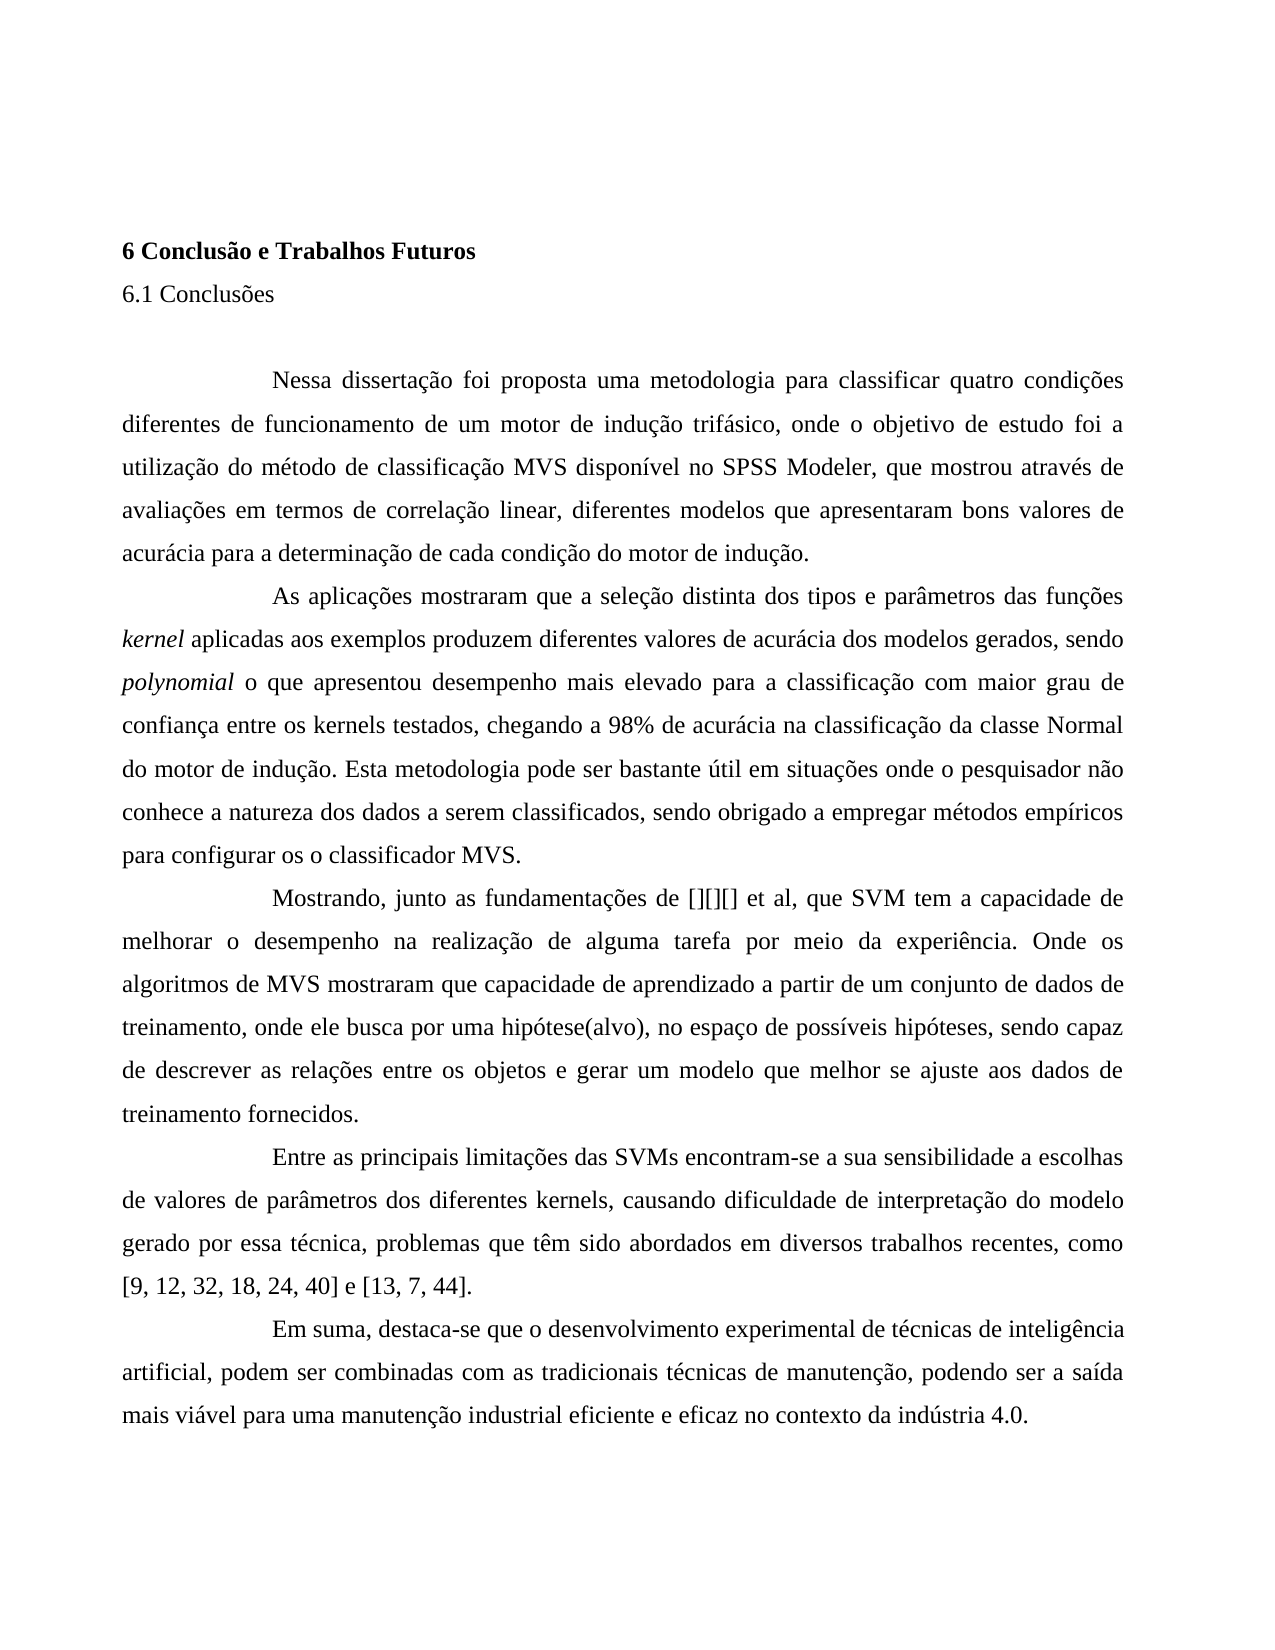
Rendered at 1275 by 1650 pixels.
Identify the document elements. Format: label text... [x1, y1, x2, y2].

subtitle 6 Conclusão e Trabalhos Futuros [122, 236, 1125, 265]
text Mostrando, junto as fundamentações de [][][] et al, que SVM tem a capacidade de melhorar o desempenho na realização de alguma tarefa por meio da experiência. Onde os algoritmos de MVS mostraram que capacidade de aprendizado a partir de um conjunto de dados de treinamento, onde ele busca por uma hipótese(alvo), no espaço de possíveis hipóteses, sendo capaz de descrever as relações entre os objetos e gerar um modelo que melhor se ajuste aos dados de treinamento fornecidos. [122, 883, 1125, 1127]
text Entre as principais limitações das SVMs encontram-se a sua sensibilidade a escolhas de valores de parâmetros dos diferentes kernels, causando dificuldade de interpretação do modelo gerado por essa técnica, problemas que têm sido abordados em diversos trabalhos recentes, como [9, 12, 32, 18, 24, 40] e [13, 7, 44]. [122, 1142, 1125, 1300]
text Nessa dissertação foi proposta uma metodologia para classificar quatro condições diferentes de funcionamento de um motor de indução trifásico, onde o objetivo de estudo foi a utilização do método de classificação MVS disponível no SPSS Modeler, que mostrou através de avaliações em termos de correlação linear, diferentes modelos que apresentaram bons valores de acurácia para a determinação de cada condição do motor de indução. [122, 366, 1125, 567]
text Em suma, destaca-se que o desenvolvimento experimental de técnicas de inteligência artificial, podem ser combinadas com as tradicionais técnicas de manutenção, podendo ser a saída mais viável para uma manutenção industrial eficiente e eficaz no contexto da indústria 4.0. [122, 1314, 1125, 1429]
text As aplicações mostraram que a seleção distinta dos tipos e parâmetros das funções kernel aplicadas aos exemplos produzem diferentes valores de acurácia dos modelos gerados, sendo polynomial o que apresentou desempenho mais elevado para a classificação com maior grau de confiança entre os kernels testados, chegando a 98% de acurácia na classificação da classe Normal do motor de indução. Esta metodologia pode ser bastante útil em situações onde o pesquisador não conhece a natureza dos dados a serem classificados, sendo obrigado a empregar métodos empíricos para configurar os o classificador MVS. [122, 581, 1125, 869]
subtitle 6.1 Conclusões [122, 279, 1125, 308]
